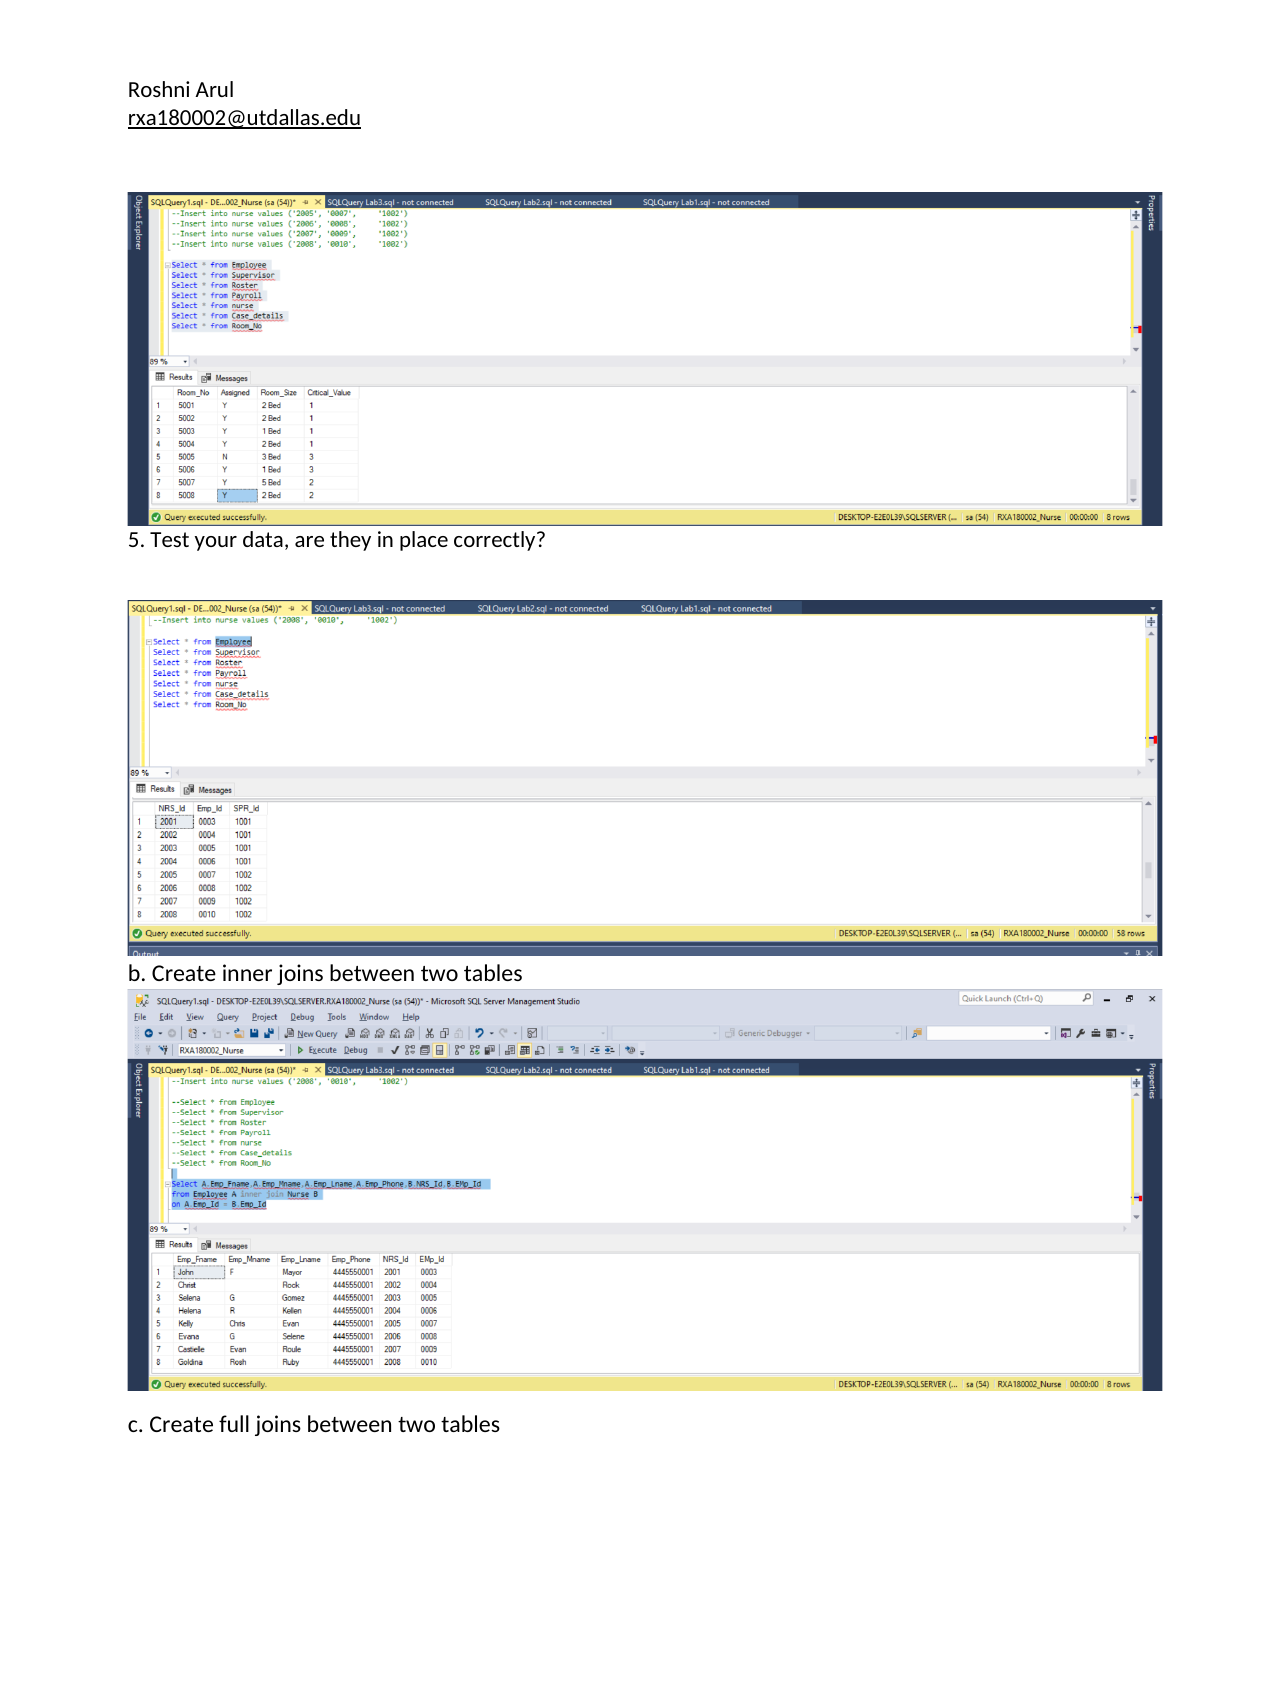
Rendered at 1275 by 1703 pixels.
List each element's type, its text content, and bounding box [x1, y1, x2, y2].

picture [127, 989, 1163, 1391]
text c. Create full joins between two tables [128, 1409, 1162, 1438]
text 5. Test your data, are they in place correctly? [128, 526, 1162, 553]
picture [127, 192, 1163, 526]
text b. Create inner joins between two tables [128, 956, 1162, 989]
picture [127, 600, 1163, 956]
